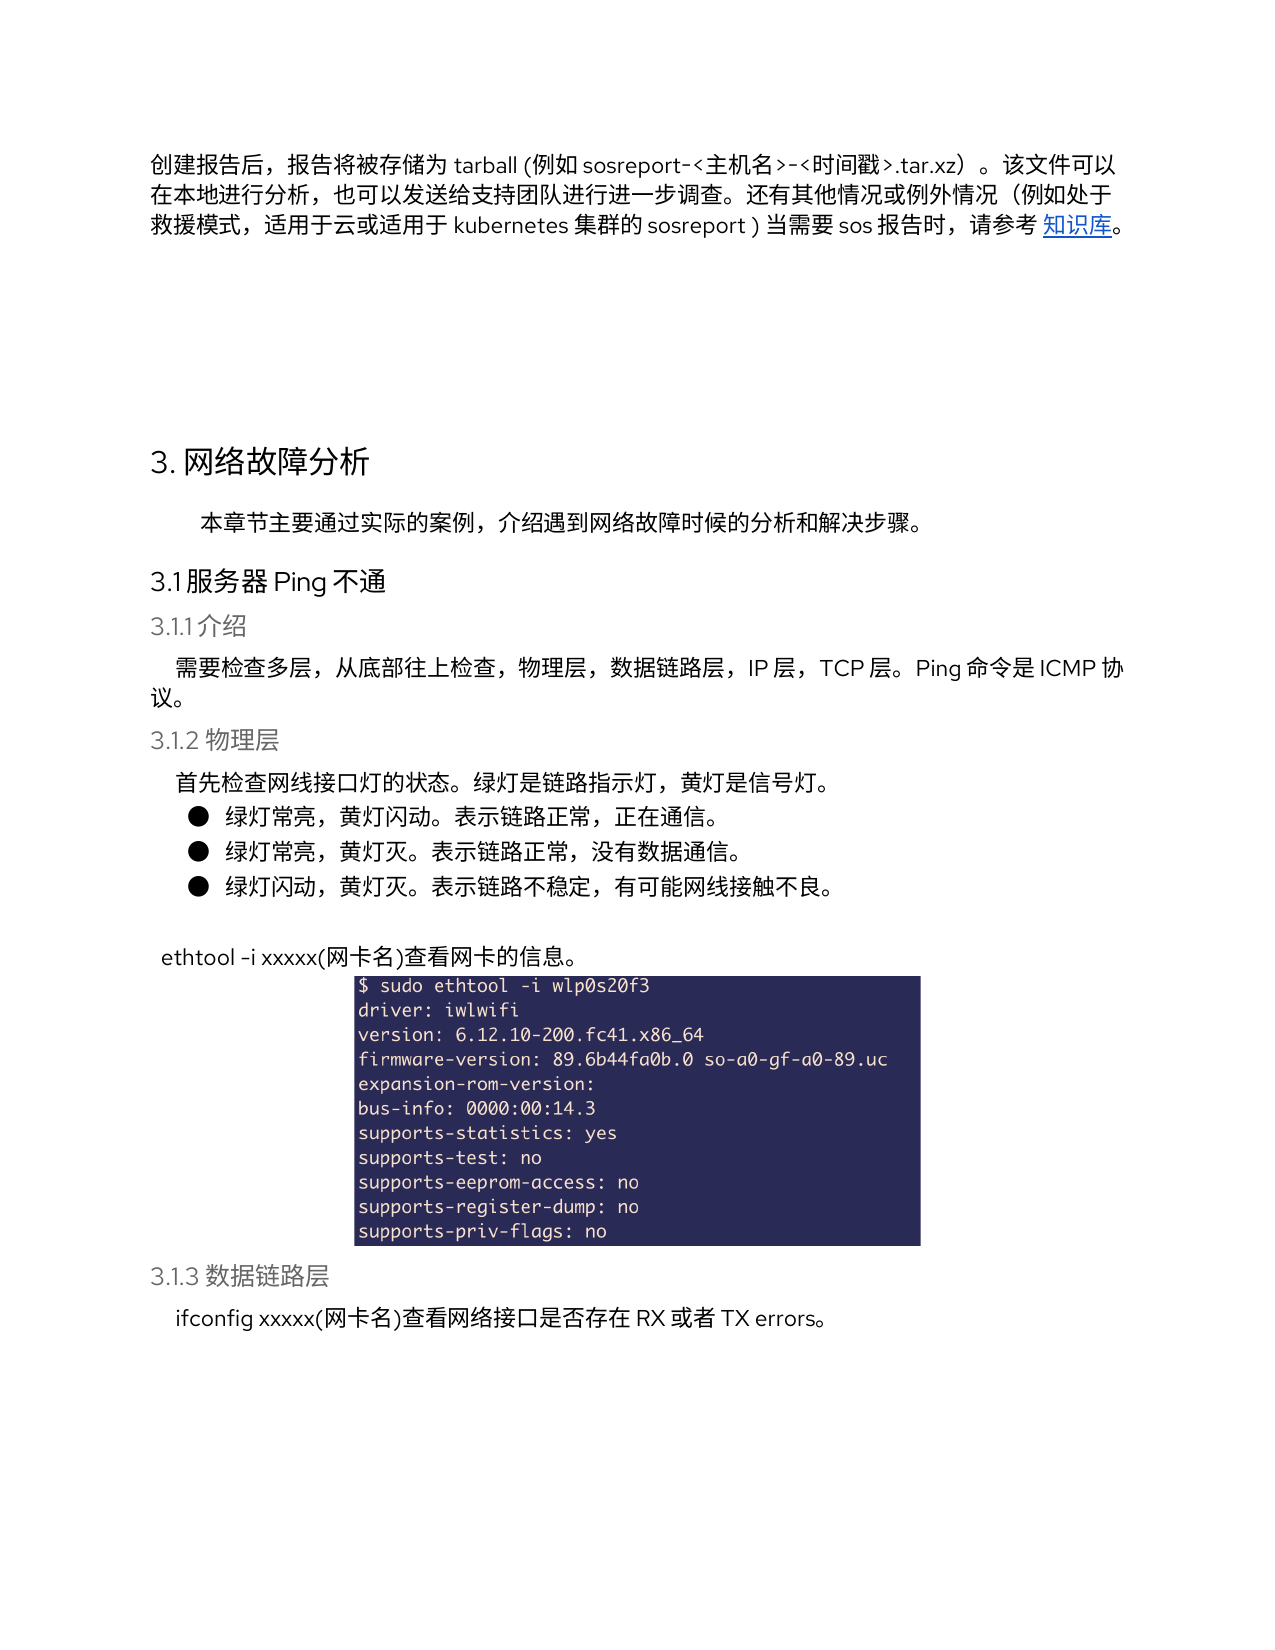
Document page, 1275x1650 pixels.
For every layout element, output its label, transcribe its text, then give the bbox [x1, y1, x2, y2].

subtitle 3.1 服务器Ping不通 [150, 563, 1125, 599]
text ethtool -i xxxxx(网卡名)查看网卡的信息。 [150, 942, 1125, 972]
text 需要检查多层，从底部往上检查，物理层，数据链路层，IP层，TCP层。Ping命令是ICMP协议。 [150, 653, 1125, 714]
text 首先检查网线接口灯的状态。绿灯是链路指示灯，黄灯是信号灯。 [150, 768, 1125, 798]
list 绿灯常亮，黄灯灭。表示链路正常，没有数据通信。 [187, 837, 1125, 868]
subtitle 3.1.3 数据链路层 [150, 1260, 1125, 1293]
subtitle 3.1.1 介绍 [150, 609, 1125, 643]
text 创建报告后，报告将被存储为 tarball (例如sosreport-<主机名>-<时间戳>.tar.xz）。该文件可以在本地进行分析，也可以发送给支持团队进行进一步调查。还有其他情况或例外情况（例如处于救援模式，适用于云或适用于 kubernetes 集群的sosreport ) 当需要sos报告时，请参考 知识库。 [150, 150, 1125, 241]
list 绿灯闪动，黄灯灭。表示链路不稳定，有可能网线接触不良。 [187, 872, 1125, 902]
subtitle 3.1.2 物理层 [150, 724, 1125, 757]
text 本章节主要通过实际的案例，介绍遇到网络故障时候的分析和解决步骤。 [150, 508, 1125, 538]
text ifconfig xxxxx(网卡名)查看网络接口是否存在RX或者TX errors。 [150, 1303, 1125, 1334]
list 绿灯常亮，黄灯闪动。表示链路正常，正在通信。 [187, 802, 1125, 833]
picture [354, 976, 921, 1246]
subtitle 3. 网络故障分析 [150, 442, 1125, 483]
